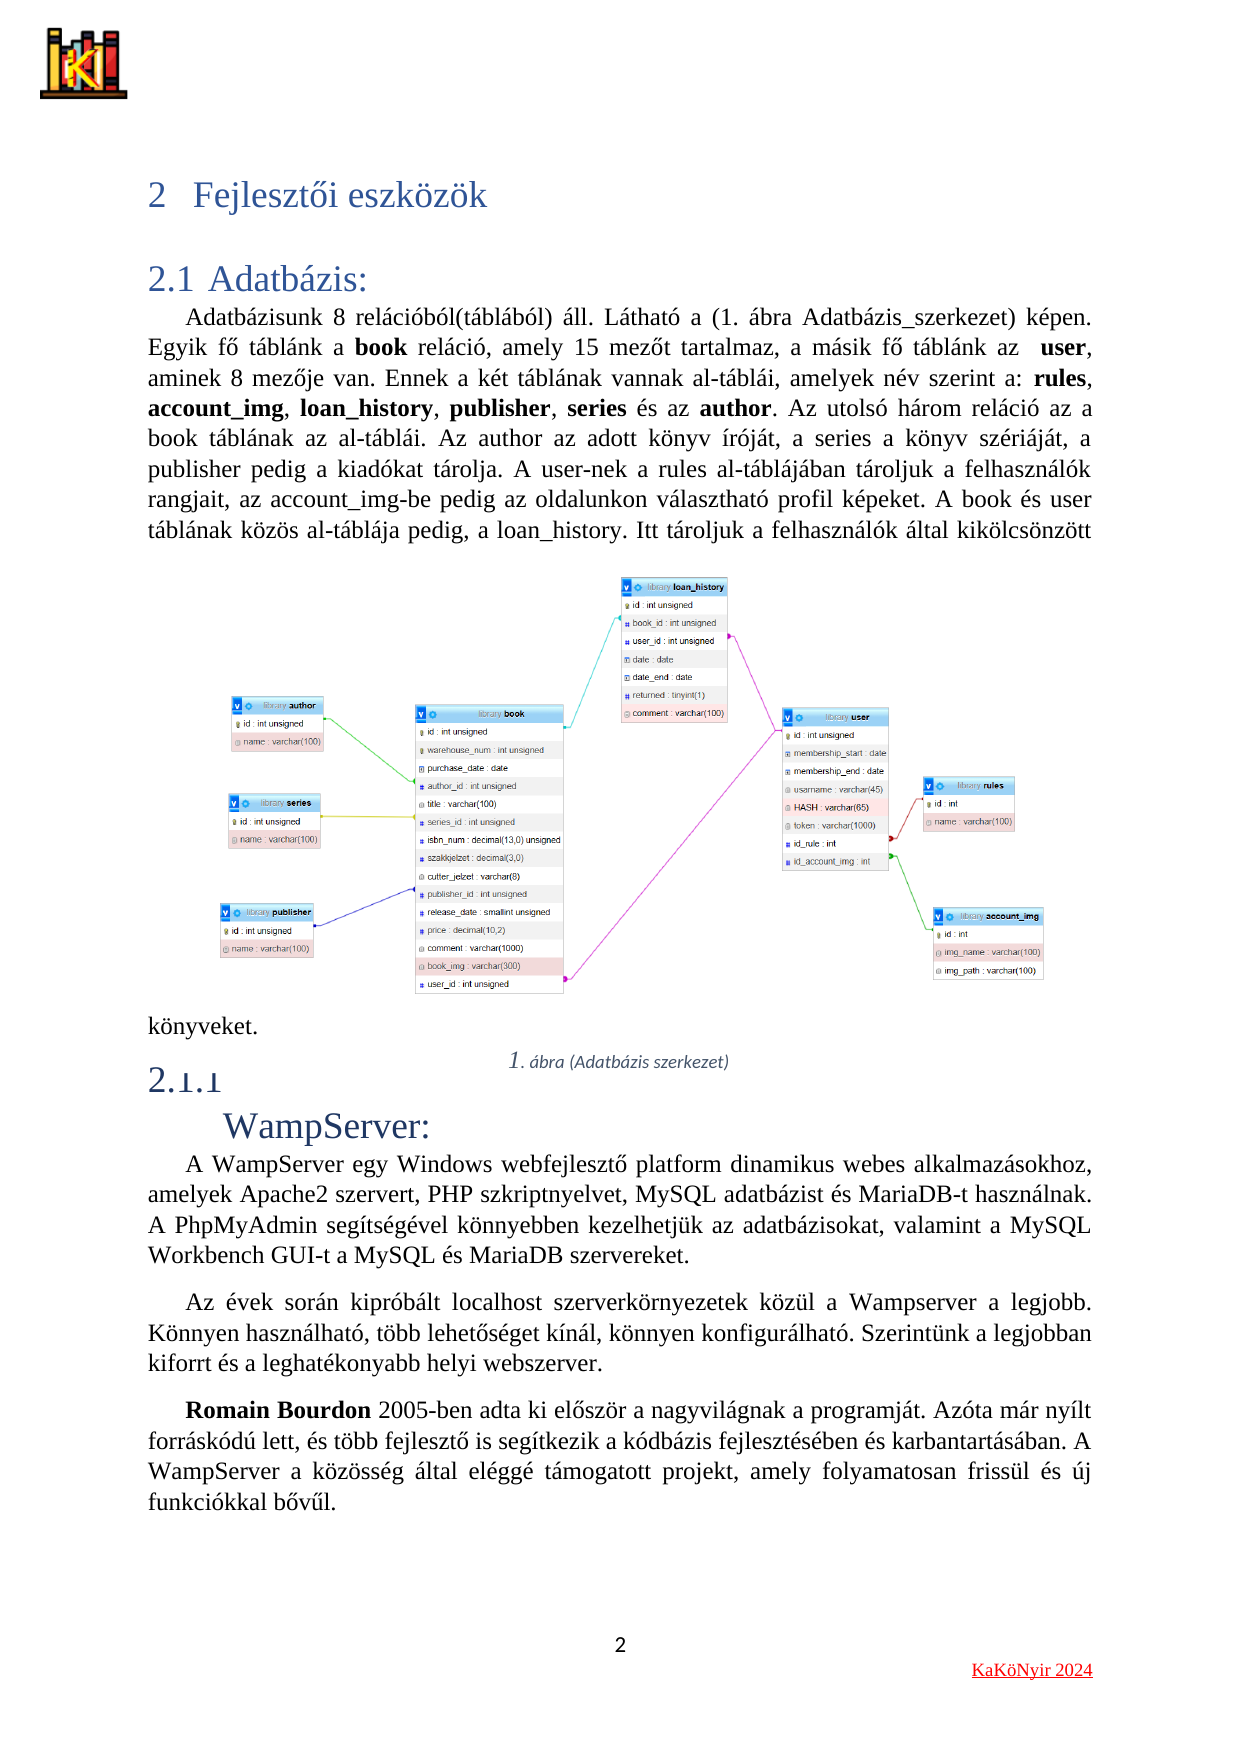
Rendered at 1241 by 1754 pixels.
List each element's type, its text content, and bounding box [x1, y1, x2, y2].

text Az évek során kipróbált localhost szerverkörnyezetek közül a Wampserver a legjobb. Könnyen használható, több lehetőséget kínál, könnyen konfigurálható. Szerintünk a legjobban kiforrt és a leghatékonyabb helyi webszerver. [148, 1287, 1093, 1377]
picture [40, 20, 128, 108]
picture [177, 555, 1064, 1011]
subtitle WampServer: [148, 1058, 1093, 1147]
text A WampServer egy Windows webfejlesztő platform dinamikus webes alkalmazásokhoz, amelyek Apache2 szervert, PHP szkriptnyelvet, MySQL adatbázist és MariaDB-t használnak. A PhpMyAdmin segítségével könnyebben kezelhetjük az adatbázisokat, valamint a MySQL Workbench GUI-t a MySQL és MariaDB szervereket. [148, 1149, 1093, 1269]
subtitle Fejlesztői eszközök [148, 173, 1093, 216]
text Romain Bourdon 2005-ben adta ki először a nagyvilágnak a programját. Azóta már nyílt forráskódú lett, és több fejlesztő is segítkezik a kódbázis fejlesztésében és karbantartásában. A WampServer a közösség által eléggé támogatott projekt, amely folyamatosan frissül és új funkciókkal bővűl. [148, 1395, 1093, 1515]
subtitle Adatbázis: [148, 256, 1093, 299]
